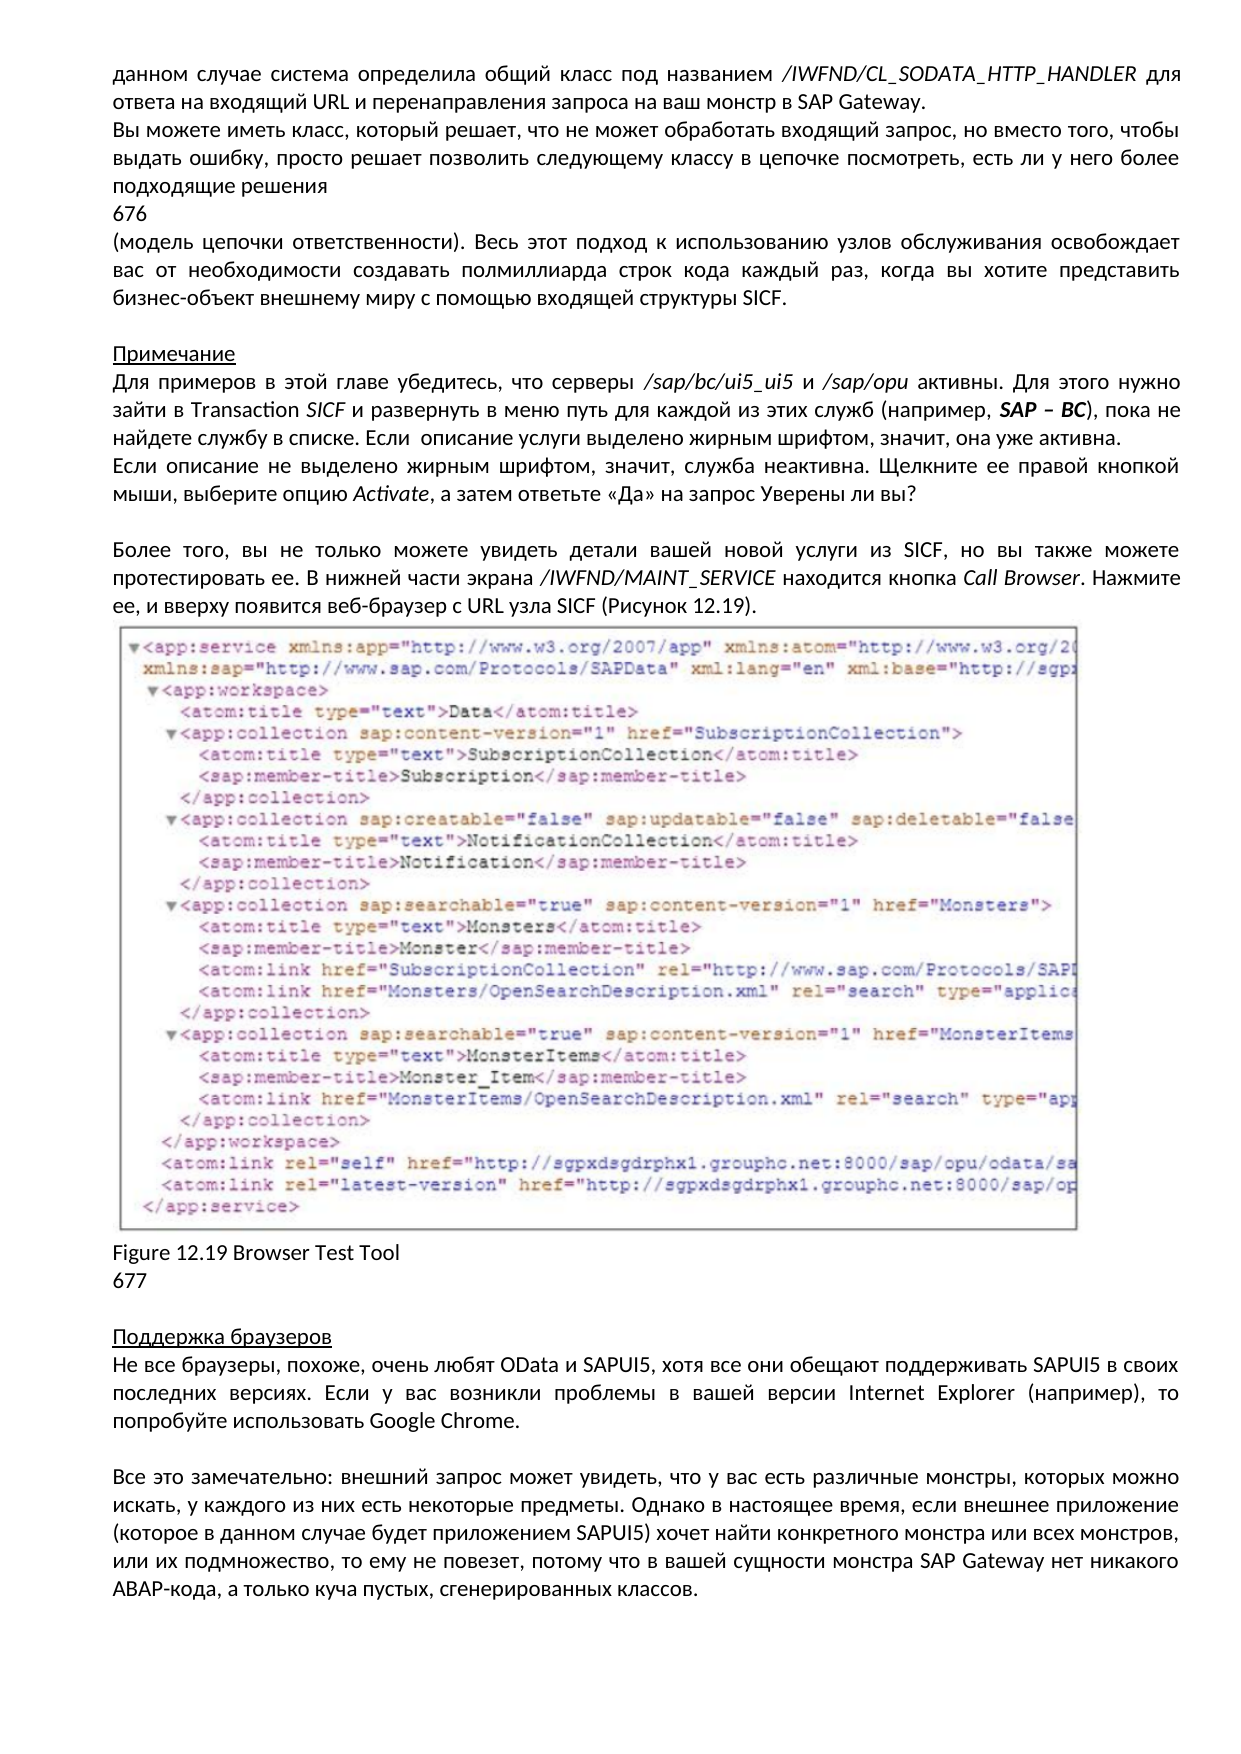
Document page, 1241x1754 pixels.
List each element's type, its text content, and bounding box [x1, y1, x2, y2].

text Более того, вы не только можете увидеть детали вашей новой услуги из SICF, но вы также можете протестировать ее. В нижней части экрана /IWFND/MAINT_SERVICE находится кнопка Call Browser. Нажмите ее, и вверху появится веб-браузер с URL узла SICF (Рисунок 12.19). [112, 535, 1181, 619]
text Вы можете иметь класс, который решает, что не может обработать входящий запрос, но вместо того, чтобы выдать ошибку, просто решает позволить следующему классу в цепочке посмотреть, есть ли у него более подходящие решения [112, 115, 1181, 199]
picture [112, 619, 1087, 1238]
text Не все браузеры, похоже, очень любят OData и SAPUI5, хотя все они обещают поддерживать SAPUI5 в своих последних версиях. Если у вас возникли проблемы в вашей версии Internet Explorer (например), то попробуйте использовать Google Chrome. [112, 1350, 1181, 1434]
text Примечание [112, 339, 1181, 367]
text Figure 12.19 Browser Test Tool [112, 1238, 1181, 1266]
text Все это замечательно: внешний запрос может увидеть, что у вас есть различные монстры, которых можно искать, у каждого из них есть некоторые предметы. Однако в настоящее время, если внешнее приложение (которое в данном случае будет приложением SAPUI5) хочет найти конкретного монстра или всех монстров, или их подмножество, то ему не повезет, потому что в вашей сущности монстра SAP Gateway нет никакого ABAP-кода, а только куча пустых, сгенерированных классов. [112, 1462, 1181, 1602]
text Если описание не выделено жирным шрифтом, значит, служба неактивна. Щелкните ее правой кнопкой мыши, выберите опцию Activate, а затем ответьте «Да» на запрос Уверены ли вы? [112, 451, 1181, 507]
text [112, 59, 1181, 115]
text Поддержка браузеров [112, 1322, 1181, 1350]
text Для примеров в этой главе убедитесь, что серверы /sap/bc/ui5_ui5 и /sap/opu активны. Для этого нужно зайти в Transaction SICF и развернуть в меню путь для каждой из этих служб (например, SAP – BC), пока не найдете службу в списке. Если описание услуги выделено жирным шрифтом, значит, она уже активна. [112, 367, 1181, 451]
text 677 [112, 1266, 1181, 1294]
text (модель цепочки ответственности). Весь этот подход к использованию узлов обслуживания освобождает вас от необходимости создавать полмиллиарда строк кода каждый раз, когда вы хотите представить бизнес-объект внешнему миру с помощью входящей структуры SICF. [112, 227, 1181, 311]
text 676 [112, 199, 1181, 227]
